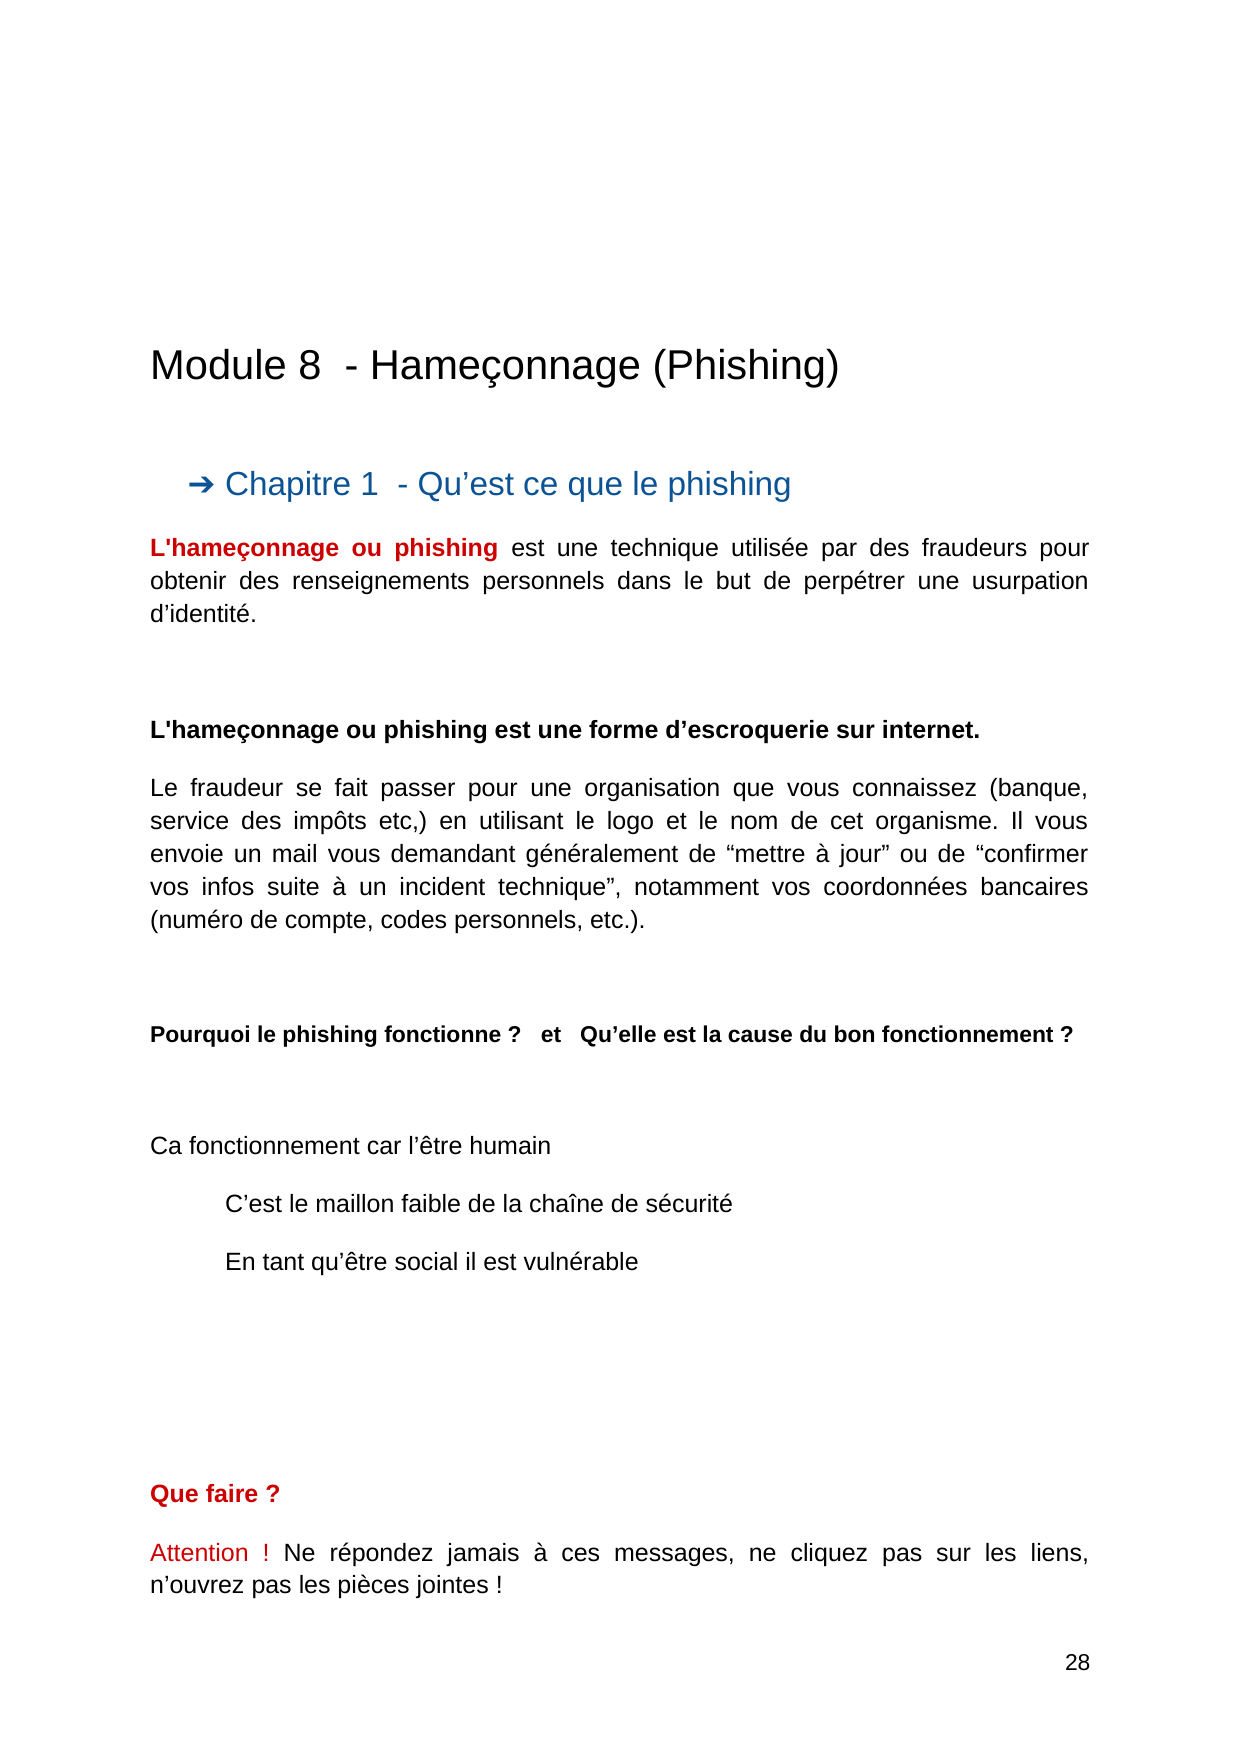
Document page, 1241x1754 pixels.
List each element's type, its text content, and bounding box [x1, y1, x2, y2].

text L'hameçonnage ou phishing est une forme d’escroquerie sur internet. [150, 715, 1090, 743]
text Attention ! Ne répondez jamais à ces messages, ne cliquez pas sur les liens, n’ouvrez pas les pièces jointes ! [150, 1537, 1090, 1599]
subtitle Module 8 - Hameçonnage (Phishing) [150, 341, 1090, 389]
text L'hameçonnage ou phishing est une technique utilisée par des fraudeurs pour obtenir des renseignements personnels dans le but de perpétrer une usurpation d’identité. [150, 533, 1090, 627]
text Le fraudeur se fait passer pour une organisation que vous connaissez (banque, service des impôts etc,) en utilisant le logo et le nom de cet organisme. Il vous envoie un mail vous demandant généralement de “mettre à jour” ou de “confirmer vos infos suite à un incident technique”, notamment vos coordonnées bancaires (numéro de compte, codes personnels, etc.). [150, 773, 1090, 934]
subtitle Chapitre 1 - Qu’est ce que le phishing [187, 463, 1090, 502]
text En tant qu’être social il est vulnérable [150, 1247, 1090, 1276]
text Ca fonctionnement car l’être humain [150, 1131, 1090, 1160]
text C’est le maillon faible de la chaîne de sécurité [150, 1189, 1090, 1218]
text Que faire ? [150, 1479, 1090, 1508]
text Pourquoi le phishing fonctionne ? et Qu’elle est la cause du bon fonctionnement ? [150, 1021, 1090, 1047]
